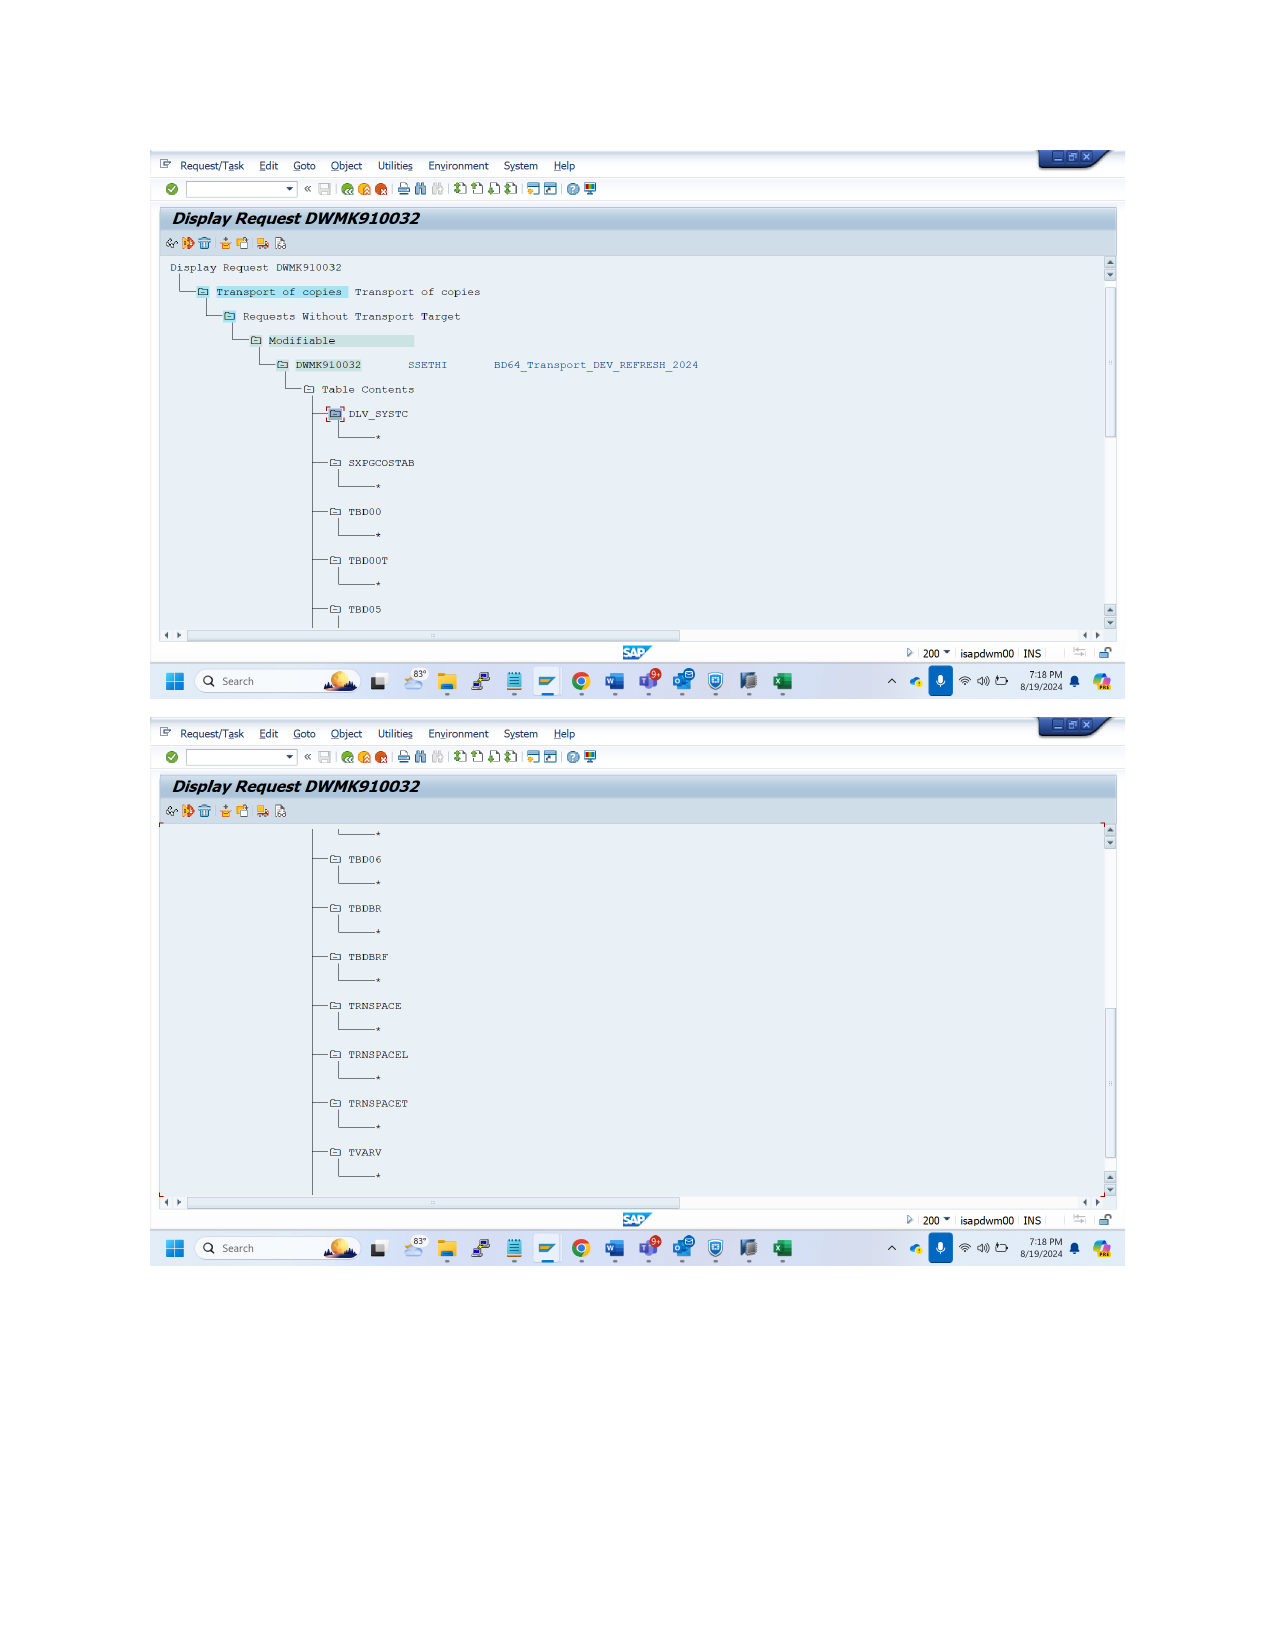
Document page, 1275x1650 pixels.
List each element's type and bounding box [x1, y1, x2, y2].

picture [150, 150, 1125, 699]
picture [150, 717, 1125, 1266]
